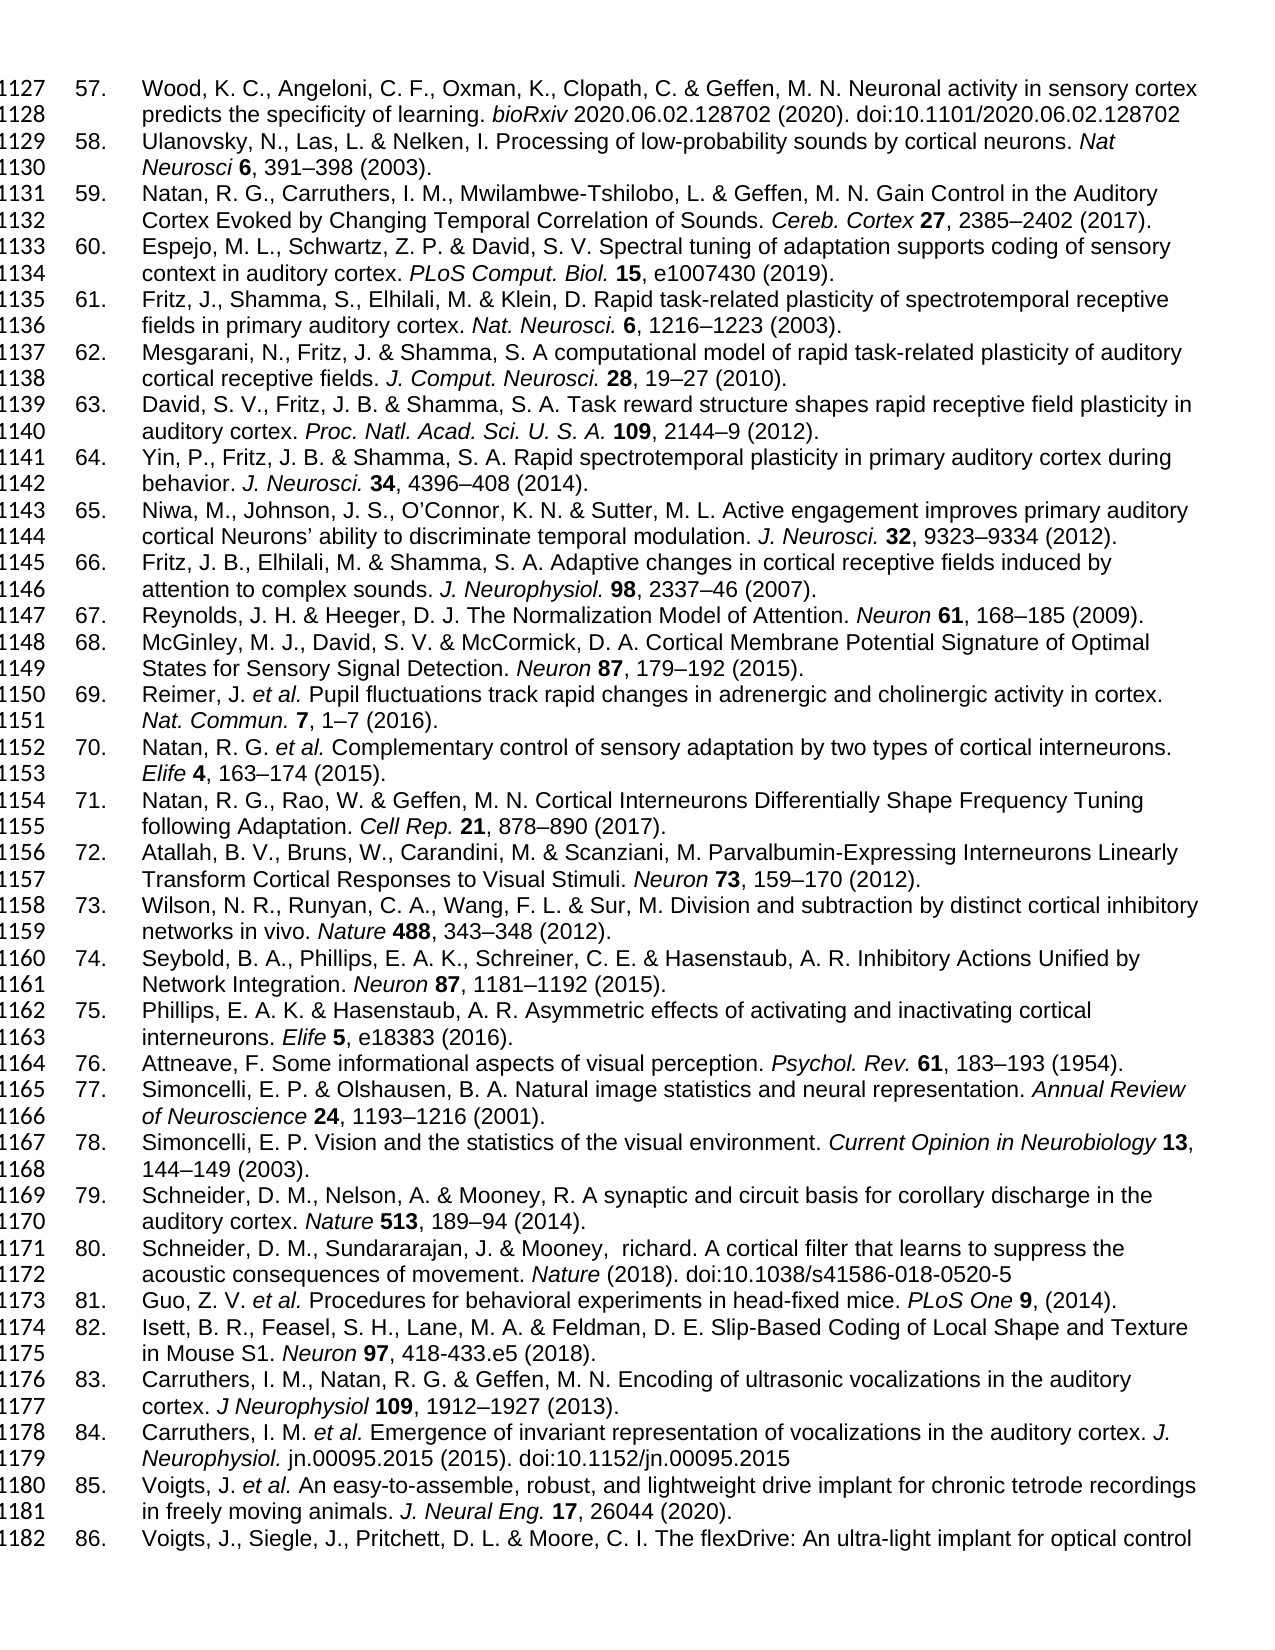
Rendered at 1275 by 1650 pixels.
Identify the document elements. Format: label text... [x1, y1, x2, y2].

text 85. Voigts, J. et al. An easy-to-assemble, robust, and lightweight drive implant for chronic tetrode recordings in freely moving animals. J. Neural Eng. 17, 26044 (2020). [75, 1472, 1200, 1524]
text 77. Simoncelli, E. P. & Olshausen, B. A. Natural image statistics and neural representation. Annual Review of Neuroscience 24, 1193–1216 (2001). [75, 1076, 1200, 1129]
text 61. Fritz, J., Shamma, S., Elhilali, M. & Klein, D. Rapid task-related plasticity of spectrotemporal receptive fields in primary auditory cortex. Nat. Neurosci. 6, 1216–1223 (2003). [75, 286, 1200, 338]
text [75, 1524, 1200, 1551]
text 73. Wilson, N. R., Runyan, C. A., Wang, F. L. & Sur, M. Division and subtraction by distinct cortical inhibitory networks in vivo. Nature 488, 343–348 (2012). [75, 892, 1200, 945]
text 75. Phillips, E. A. K. & Hasenstaub, A. R. Asymmetric effects of activating and inactivating cortical interneurons. Elife 5, e18383 (2016). [75, 997, 1200, 1050]
text 69. Reimer, J. et al. Pupil fluctuations track rapid changes in adrenergic and cholinergic activity in cortex. Nat. Commun. 7, 1–7 (2016). [75, 681, 1200, 734]
text 57. Wood, K. C., Angeloni, C. F., Oxman, K., Clopath, C. & Geffen, M. N. Neuronal activity in sensory cortex predicts the specificity of learning. bioRxiv 2020.06.02.128702 (2020). doi:10.1101/2020.06.02.128702 [75, 75, 1200, 128]
text 74. Seybold, B. A., Phillips, E. A. K., Schreiner, C. E. & Hasenstaub, A. R. Inhibitory Actions Unified by Network Integration. Neuron 87, 1181–1192 (2015). [75, 945, 1200, 997]
text 65. Niwa, M., Johnson, J. S., O’Connor, K. N. & Sutter, M. L. Active engagement improves primary auditory cortical Neurons’ ability to discriminate temporal modulation. J. Neurosci. 32, 9323–9334 (2012). [75, 497, 1200, 549]
text 63. David, S. V., Fritz, J. B. & Shamma, S. A. Task reward structure shapes rapid receptive field plasticity in auditory cortex. Proc. Natl. Acad. Sci. U. S. A. 109, 2144–9 (2012). [75, 391, 1200, 444]
text 81. Guo, Z. V. et al. Procedures for behavioral experiments in head-fixed mice. PLoS One 9, (2014). [75, 1287, 1200, 1314]
text 59. Natan, R. G., Carruthers, I. M., Mwilambwe-Tshilobo, L. & Geffen, M. N. Gain Control in the Auditory Cortex Evoked by Changing Temporal Correlation of Sounds. Cereb. Cortex 27, 2385–2402 (2017). [75, 180, 1200, 233]
text 80. Schneider, D. M., Sundararajan, J. & Mooney, richard. A cortical filter that learns to suppress the acoustic consequences of movement. Nature (2018). doi:10.1038/s41586-018-0520-5 [75, 1234, 1200, 1287]
text 66. Fritz, J. B., Elhilali, M. & Shamma, S. A. Adaptive changes in cortical receptive fields induced by attention to complex sounds. J. Neurophysiol. 98, 2337–46 (2007). [75, 549, 1200, 602]
text 60. Espejo, M. L., Schwartz, Z. P. & David, S. V. Spectral tuning of adaptation supports coding of sensory context in auditory cortex. PLoS Comput. Biol. 15, e1007430 (2019). [75, 233, 1200, 286]
text 82. Isett, B. R., Feasel, S. H., Lane, M. A. & Feldman, D. E. Slip-Based Coding of Local Shape and Texture in Mouse S1. Neuron 97, 418-433.e5 (2018). [75, 1314, 1200, 1366]
text 84. Carruthers, I. M. et al. Emergence of invariant representation of vocalizations in the auditory cortex. J. Neurophysiol. jn.00095.2015 (2015). doi:10.1152/jn.00095.2015 [75, 1419, 1200, 1472]
text 83. Carruthers, I. M., Natan, R. G. & Geffen, M. N. Encoding of ultrasonic vocalizations in the auditory cortex. J Neurophysiol 109, 1912–1927 (2013). [75, 1366, 1200, 1419]
text 70. Natan, R. G. et al. Complementary control of sensory adaptation by two types of cortical interneurons. Elife 4, 163–174 (2015). [75, 734, 1200, 787]
text 71. Natan, R. G., Rao, W. & Geffen, M. N. Cortical Interneurons Differentially Shape Frequency Tuning following Adaptation. Cell Rep. 21, 878–890 (2017). [75, 787, 1200, 839]
text 67. Reynolds, J. H. & Heeger, D. J. The Normalization Model of Attention. Neuron 61, 168–185 (2009). [75, 602, 1200, 628]
text 62. Mesgarani, N., Fritz, J. & Shamma, S. A computational model of rapid task-related plasticity of auditory cortical receptive fields. J. Comput. Neurosci. 28, 19–27 (2010). [75, 338, 1200, 391]
text 68. McGinley, M. J., David, S. V. & McCormick, D. A. Cortical Membrane Potential Signature of Optimal States for Sensory Signal Detection. Neuron 87, 179–192 (2015). [75, 628, 1200, 681]
text 76. Attneave, F. Some informational aspects of visual perception. Psychol. Rev. 61, 183–193 (1954). [75, 1050, 1200, 1076]
text 64. Yin, P., Fritz, J. B. & Shamma, S. A. Rapid spectrotemporal plasticity in primary auditory cortex during behavior. J. Neurosci. 34, 4396–408 (2014). [75, 444, 1200, 497]
text 58. Ulanovsky, N., Las, L. & Nelken, I. Processing of low-probability sounds by cortical neurons. Nat Neurosci 6, 391–398 (2003). [75, 128, 1200, 180]
text 79. Schneider, D. M., Nelson, A. & Mooney, R. A synaptic and circuit basis for corollary discharge in the auditory cortex. Nature 513, 189–94 (2014). [75, 1182, 1200, 1234]
text 78. Simoncelli, E. P. Vision and the statistics of the visual environment. Current Opinion in Neurobiology 13, 144–149 (2003). [75, 1129, 1200, 1182]
text 72. Atallah, B. V., Bruns, W., Carandini, M. & Scanziani, M. Parvalbumin-Expressing Interneurons Linearly Transform Cortical Responses to Visual Stimuli. Neuron 73, 159–170 (2012). [75, 839, 1200, 892]
